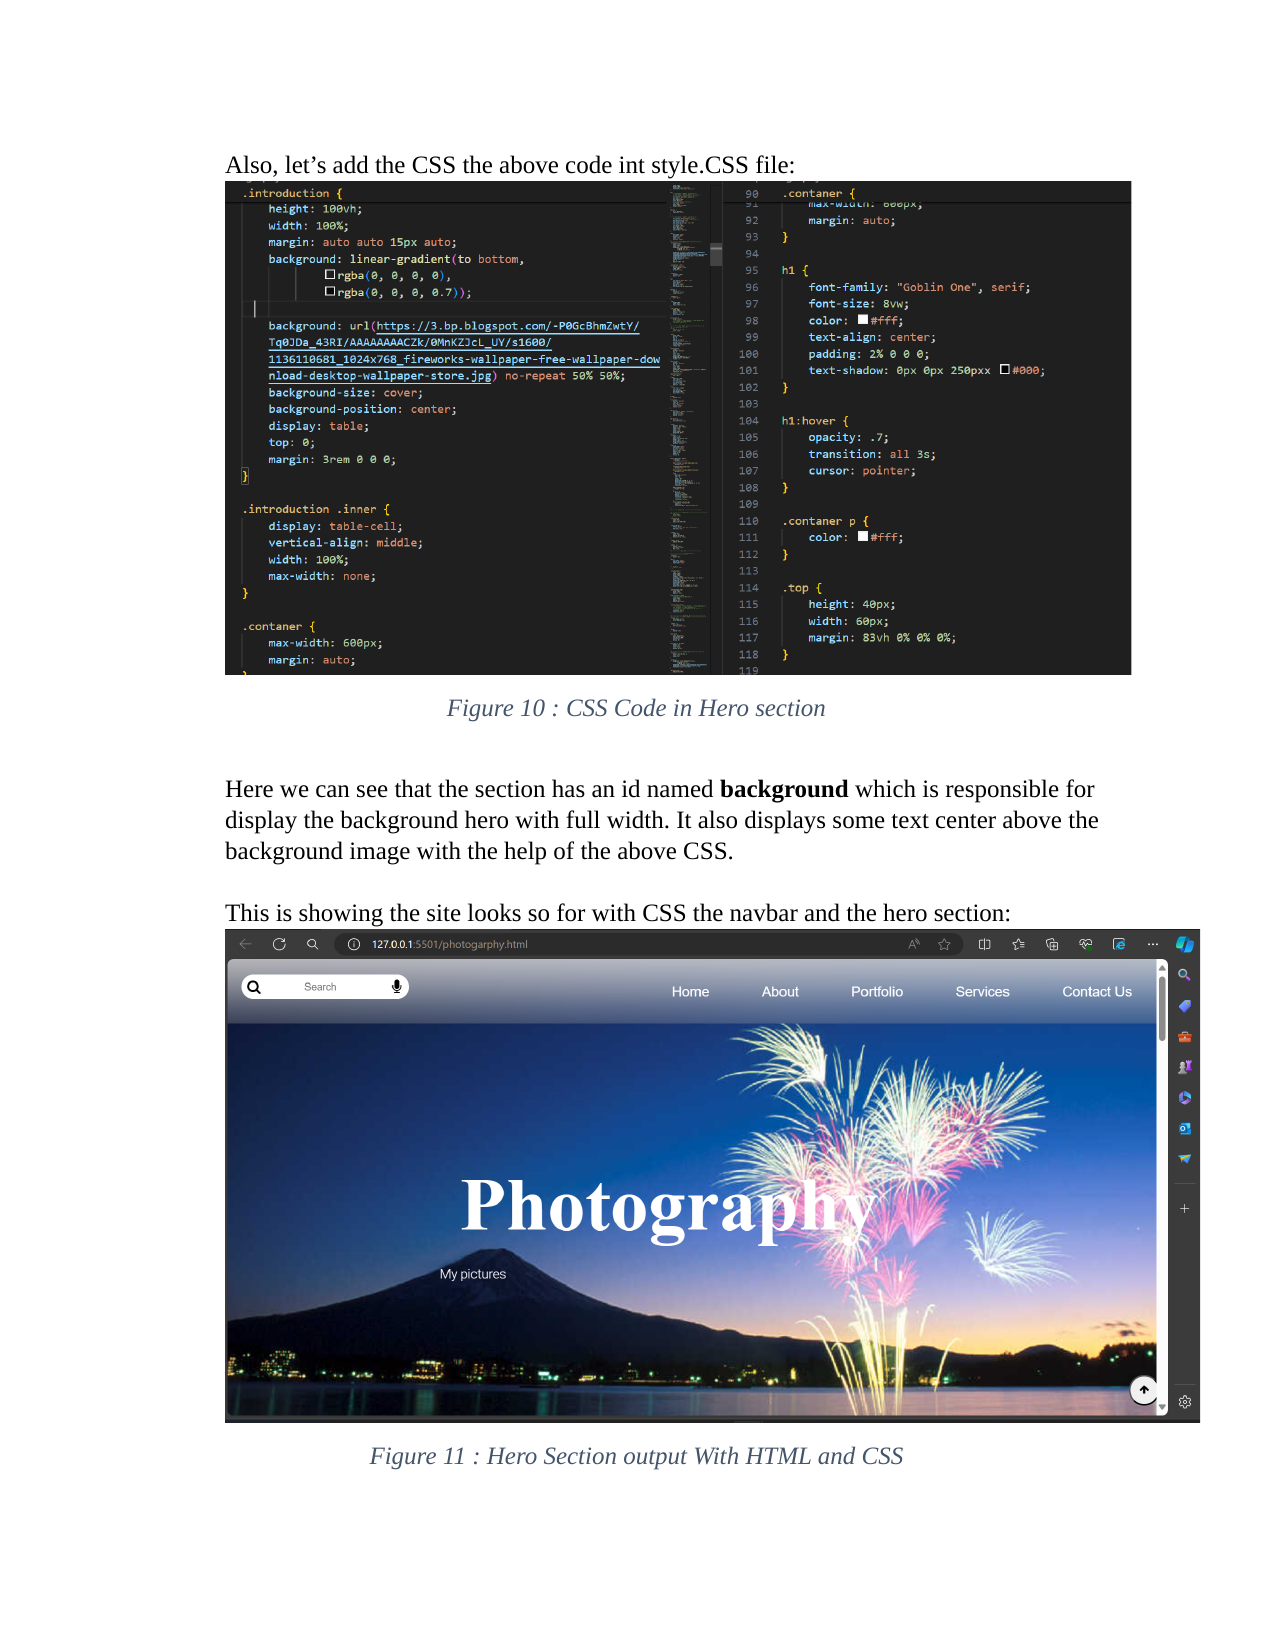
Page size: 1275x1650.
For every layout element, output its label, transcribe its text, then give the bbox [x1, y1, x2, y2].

text Figure 10 : CSS Code in Hero section [150, 693, 1125, 722]
picture [225, 181, 1132, 675]
text Figure 11 : Hero Section output With HTML and CSS [150, 1441, 1125, 1470]
list This is showing the site looks so for with CSS the navbar and the hero section: [225, 898, 1125, 927]
list Also, let’s add the CSS the above code int style.CSS file: [225, 150, 1125, 179]
list Here we can see that the section has an id named background which is responsible for display the background hero with full width. It also displays some text center above the background image with the help of the above CSS. [225, 774, 1125, 865]
picture [225, 929, 1200, 1423]
